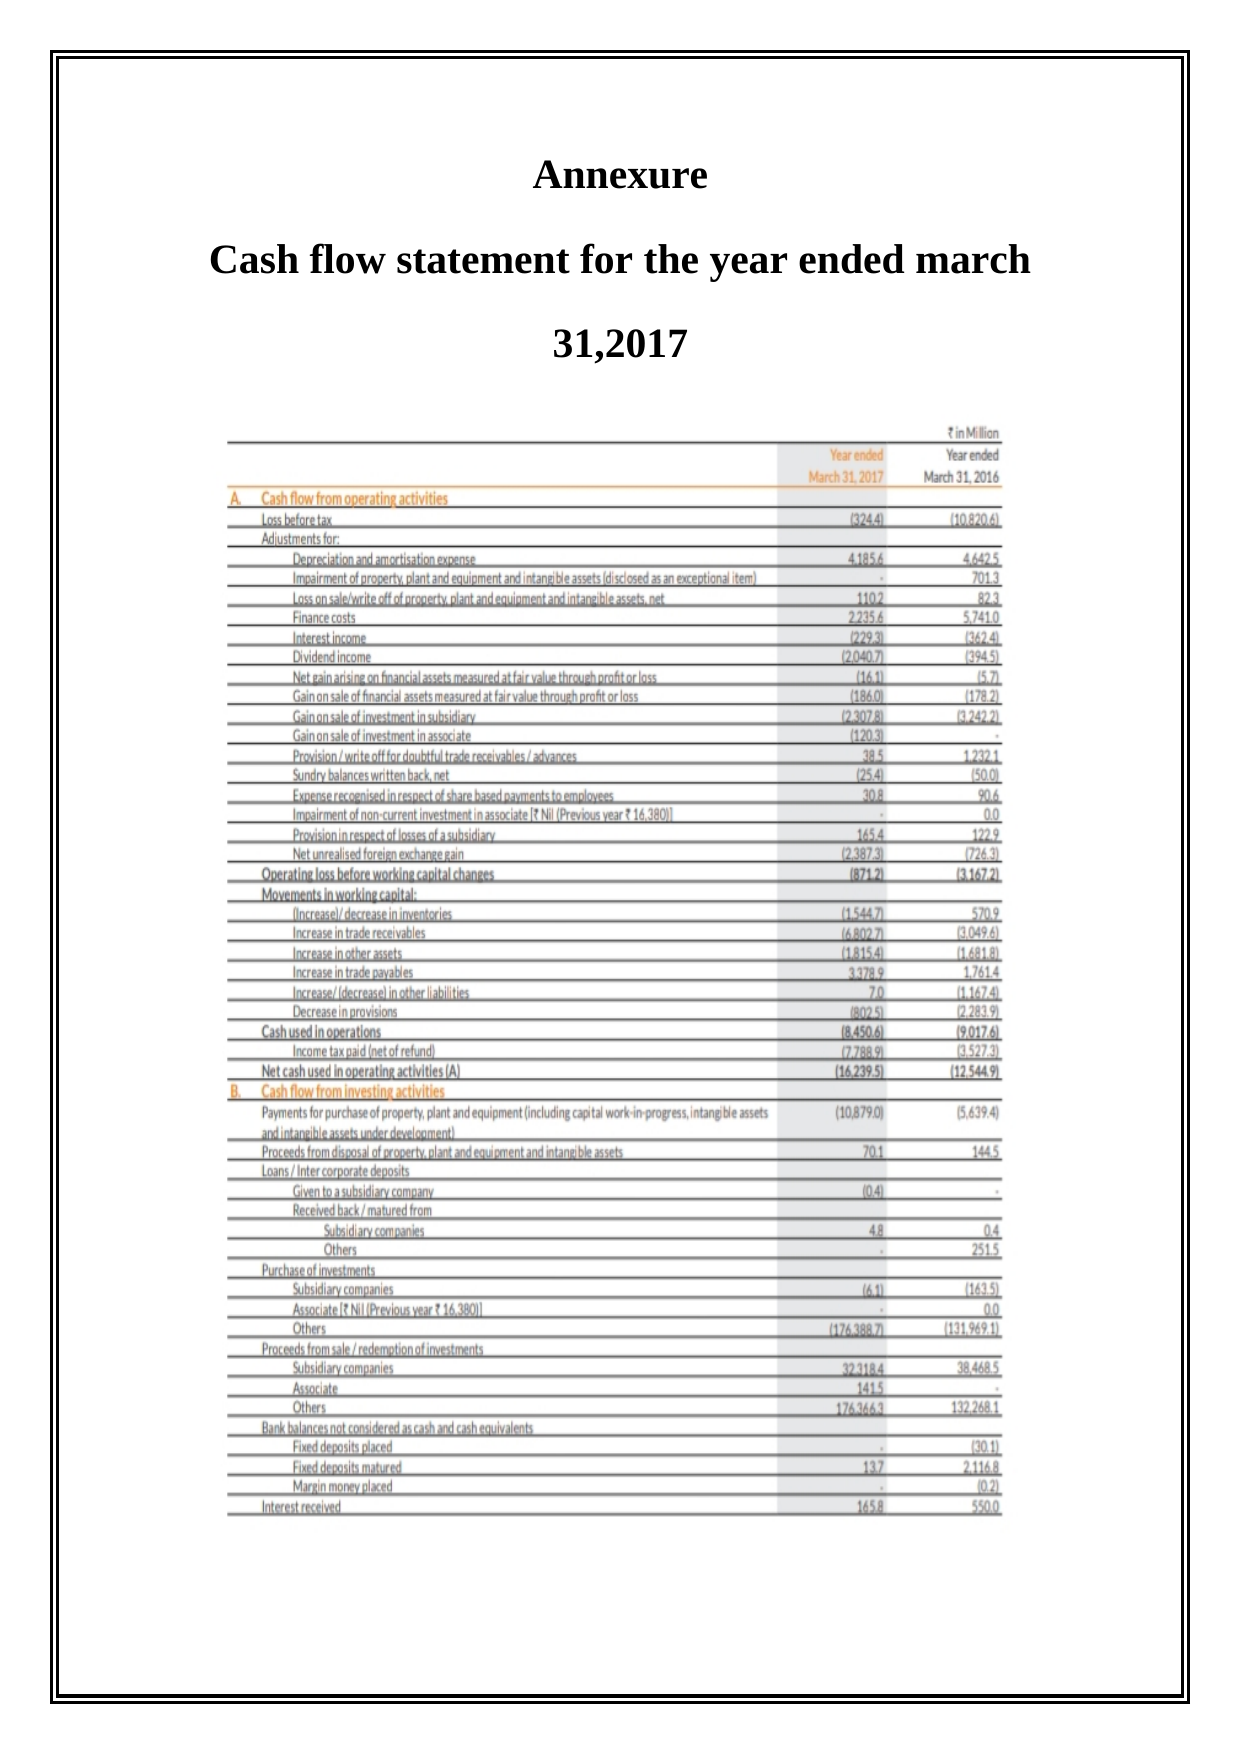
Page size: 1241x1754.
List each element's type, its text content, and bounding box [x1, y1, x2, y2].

picture [172, 390, 1055, 1556]
text Annexure [150, 150, 1090, 198]
text 31,2017 [150, 319, 1090, 367]
text Cash flow statement for the year ended march [150, 234, 1090, 282]
